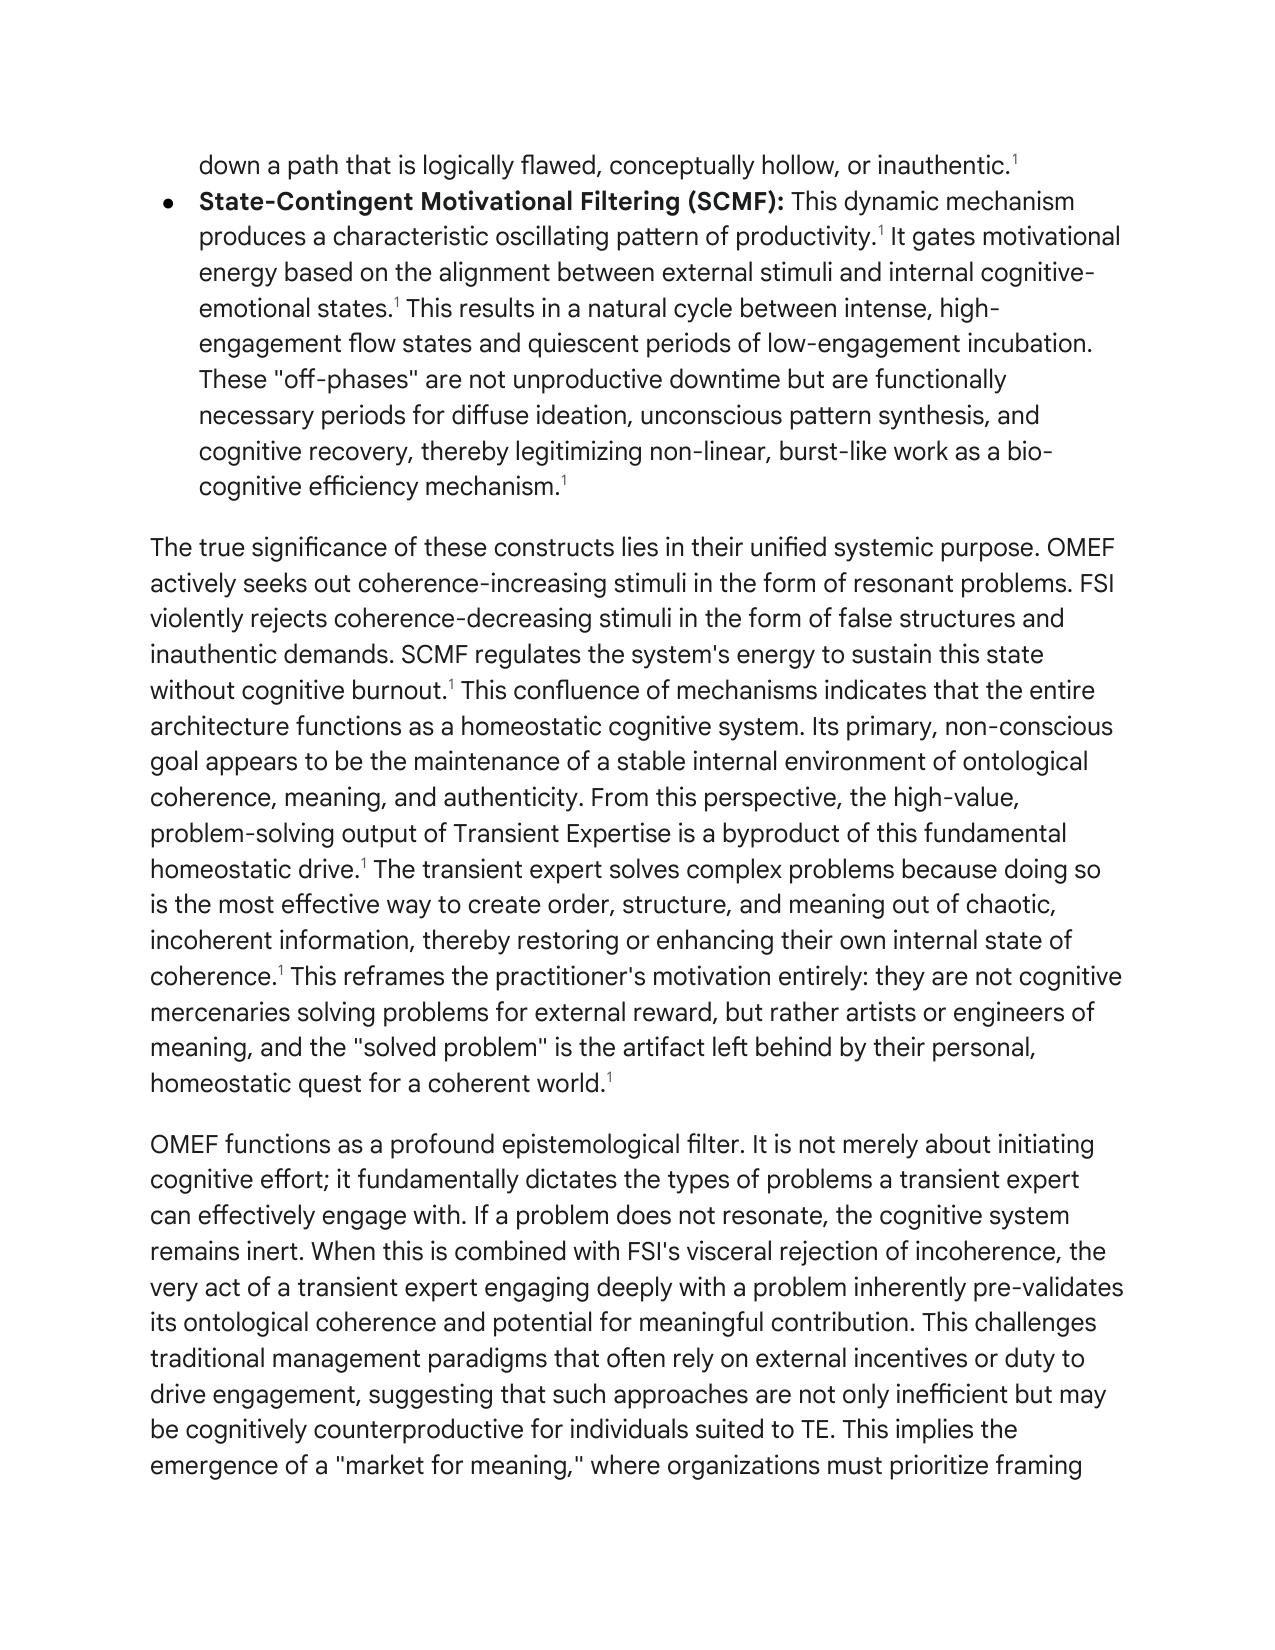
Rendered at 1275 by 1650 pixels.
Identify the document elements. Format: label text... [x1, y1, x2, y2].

text The true significance of these constructs lies in their unified systemic purpose. OMEF actively seeks out coherence-increasing stimuli in the form of resonant problems. FSI violently rejects coherence-decreasing stimuli in the form of false structures and inauthentic demands. SCMF regulates the system's energy to sustain this state without cognitive burnout.1 This confluence of mechanisms indicates that the entire architecture functions as a homeostatic cognitive system. Its primary, non-conscious goal appears to be the maintenance of a stable internal environment of ontological coherence, meaning, and authenticity. From this perspective, the high-value, problem-solving output of Transient Expertise is a byproduct of this fundamental homeostatic drive.1 The transient expert solves complex problems because doing so is the most effective way to create order, structure, and meaning out of chaotic, incoherent information, thereby restoring or enhancing their own internal state of coherence.1 This reframes the practitioner's motivation entirely: they are not cognitive mercenaries solving problems for external reward, but rather artists or engineers of meaning, and the "solved problem" is the artifact left behind by their personal, homeostatic quest for a coherent world.1 [150, 532, 1125, 1099]
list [161, 150, 1125, 181]
list State-Contingent Motivational Filtering (SCMF): This dynamic mechanism produces a characteristic oscillating pattern of productivity.1 It gates motivational energy based on the alignment between external stimuli and internal cognitive-emotional states.1 This results in a natural cycle between intense, high-engagement flow states and quiescent periods of low-engagement incubation. These "off-phases" are not unproductive downtime but are functionally necessary periods for diffuse ideation, unconscious pattern synthesis, and cognitive recovery, thereby legitimizing non-linear, burst-like work as a bio-cognitive efficiency mechanism.1 [161, 186, 1125, 503]
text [150, 1129, 1125, 1482]
